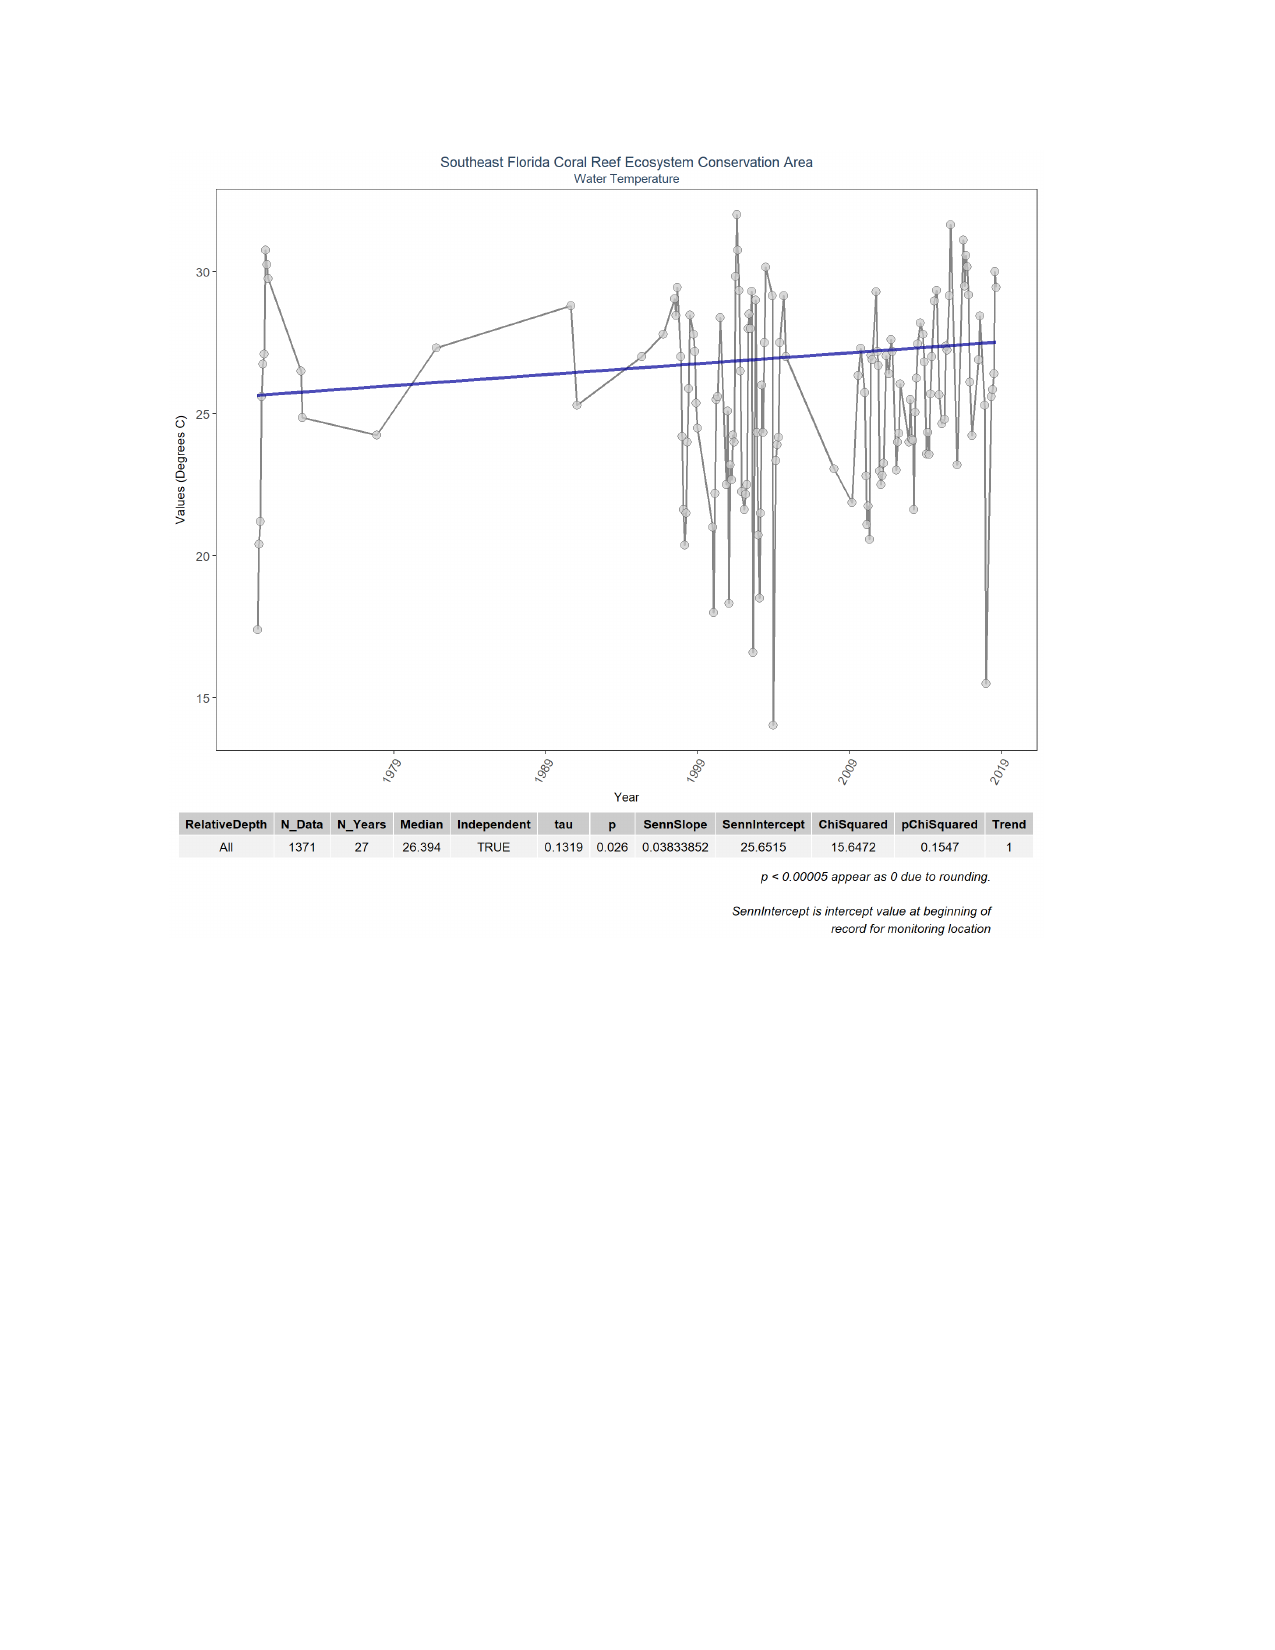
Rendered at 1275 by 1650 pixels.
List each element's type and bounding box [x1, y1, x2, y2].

picture [168, 150, 1044, 938]
